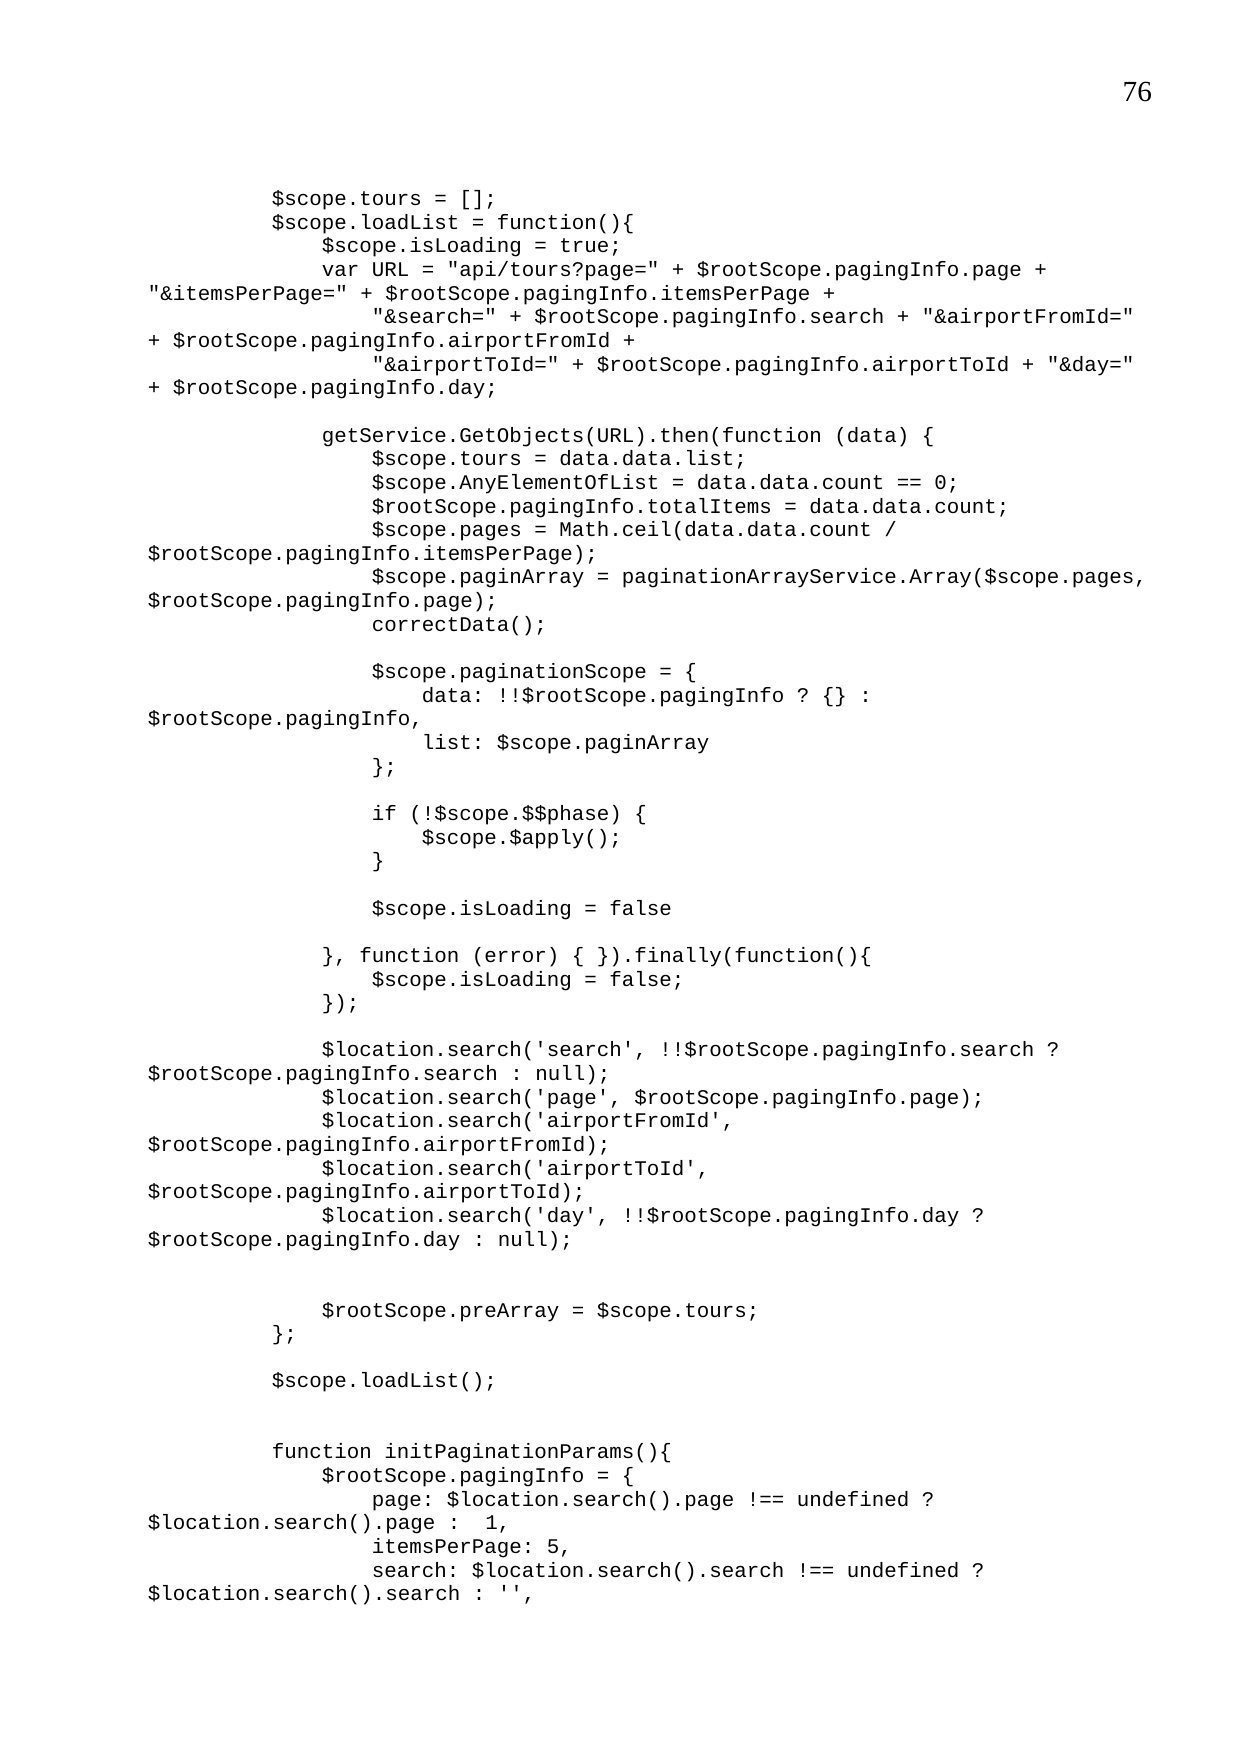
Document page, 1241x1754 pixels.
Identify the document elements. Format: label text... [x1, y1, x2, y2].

text page: $location.search().page !== undefined ? $location.search().page : 1, [148, 1489, 1152, 1536]
text $scope.pages = Math.ceil(data.data.count / $rootScope.pagingInfo.itemsPerPage); [148, 519, 1152, 567]
text itemsPerPage: 5, [148, 1536, 1152, 1560]
text } [148, 850, 1152, 874]
text $location.search('page', $rootScope.pagingInfo.page); [148, 1087, 1152, 1110]
text if (!$scope.$$phase) { [148, 803, 1152, 827]
text $location.search('search', !!$rootScope.pagingInfo.search ? $rootScope.pagingInfo.search : null); [148, 1039, 1152, 1087]
text "&search=" + $rootScope.pagingInfo.search + "&airportFromId=" + $rootScope.pagingInfo.airportFromId + [148, 306, 1152, 354]
text search: $location.search().search !== undefined ? $location.search().search : '', [148, 1560, 1152, 1607]
text function initPaginationParams(){ [148, 1441, 1152, 1465]
text $rootScope.pagingInfo.totalItems = data.data.count; [148, 496, 1152, 519]
text data: !!$rootScope.pagingInfo ? {} : $rootScope.pagingInfo, [148, 685, 1152, 732]
text }; [148, 1323, 1152, 1347]
text $scope.paginArray = paginationArrayService.Array($scope.pages, $rootScope.pagingInfo.page); [148, 567, 1152, 614]
text $scope.loadList(); [148, 1371, 1152, 1394]
text $location.search('airportToId', $rootScope.pagingInfo.airportToId); [148, 1158, 1152, 1205]
text $scope.isLoading = false [148, 898, 1152, 921]
text $scope.loadList = function(){ [148, 212, 1152, 236]
text $rootScope.pagingInfo = { [148, 1465, 1152, 1489]
text $scope.tours = data.data.list; [148, 448, 1152, 472]
text $scope.isLoading = true; [148, 236, 1152, 259]
text var URL = "api/tours?page=" + $rootScope.pagingInfo.page + "&itemsPerPage=" + $rootScope.pagingInfo.itemsPerPage + [148, 259, 1152, 306]
text $scope.isLoading = false; [148, 968, 1152, 992]
text $scope.AnyElementOfList = data.data.count == 0; [148, 472, 1152, 496]
text $scope.tours = []; [148, 188, 1152, 212]
text getService.GetObjects(URL).then(function (data) { [148, 425, 1152, 448]
text "&airportToId=" + $rootScope.pagingInfo.airportToId + "&day=" + $rootScope.pagingInfo.day; [148, 354, 1152, 401]
text }); [148, 992, 1152, 1016]
text }, function (error) { }).finally(function(){ [148, 945, 1152, 968]
text correctData(); [148, 614, 1152, 637]
text $rootScope.preArray = $scope.tours; [148, 1299, 1152, 1323]
text list: $scope.paginArray [148, 732, 1152, 756]
text $location.search('airportFromId', $rootScope.pagingInfo.airportFromId); [148, 1110, 1152, 1158]
text }; [148, 756, 1152, 779]
text $scope.paginationScope = { [148, 661, 1152, 685]
text $scope.$apply(); [148, 827, 1152, 850]
text $location.search('day', !!$rootScope.pagingInfo.day ? $rootScope.pagingInfo.day : null); [148, 1205, 1152, 1252]
